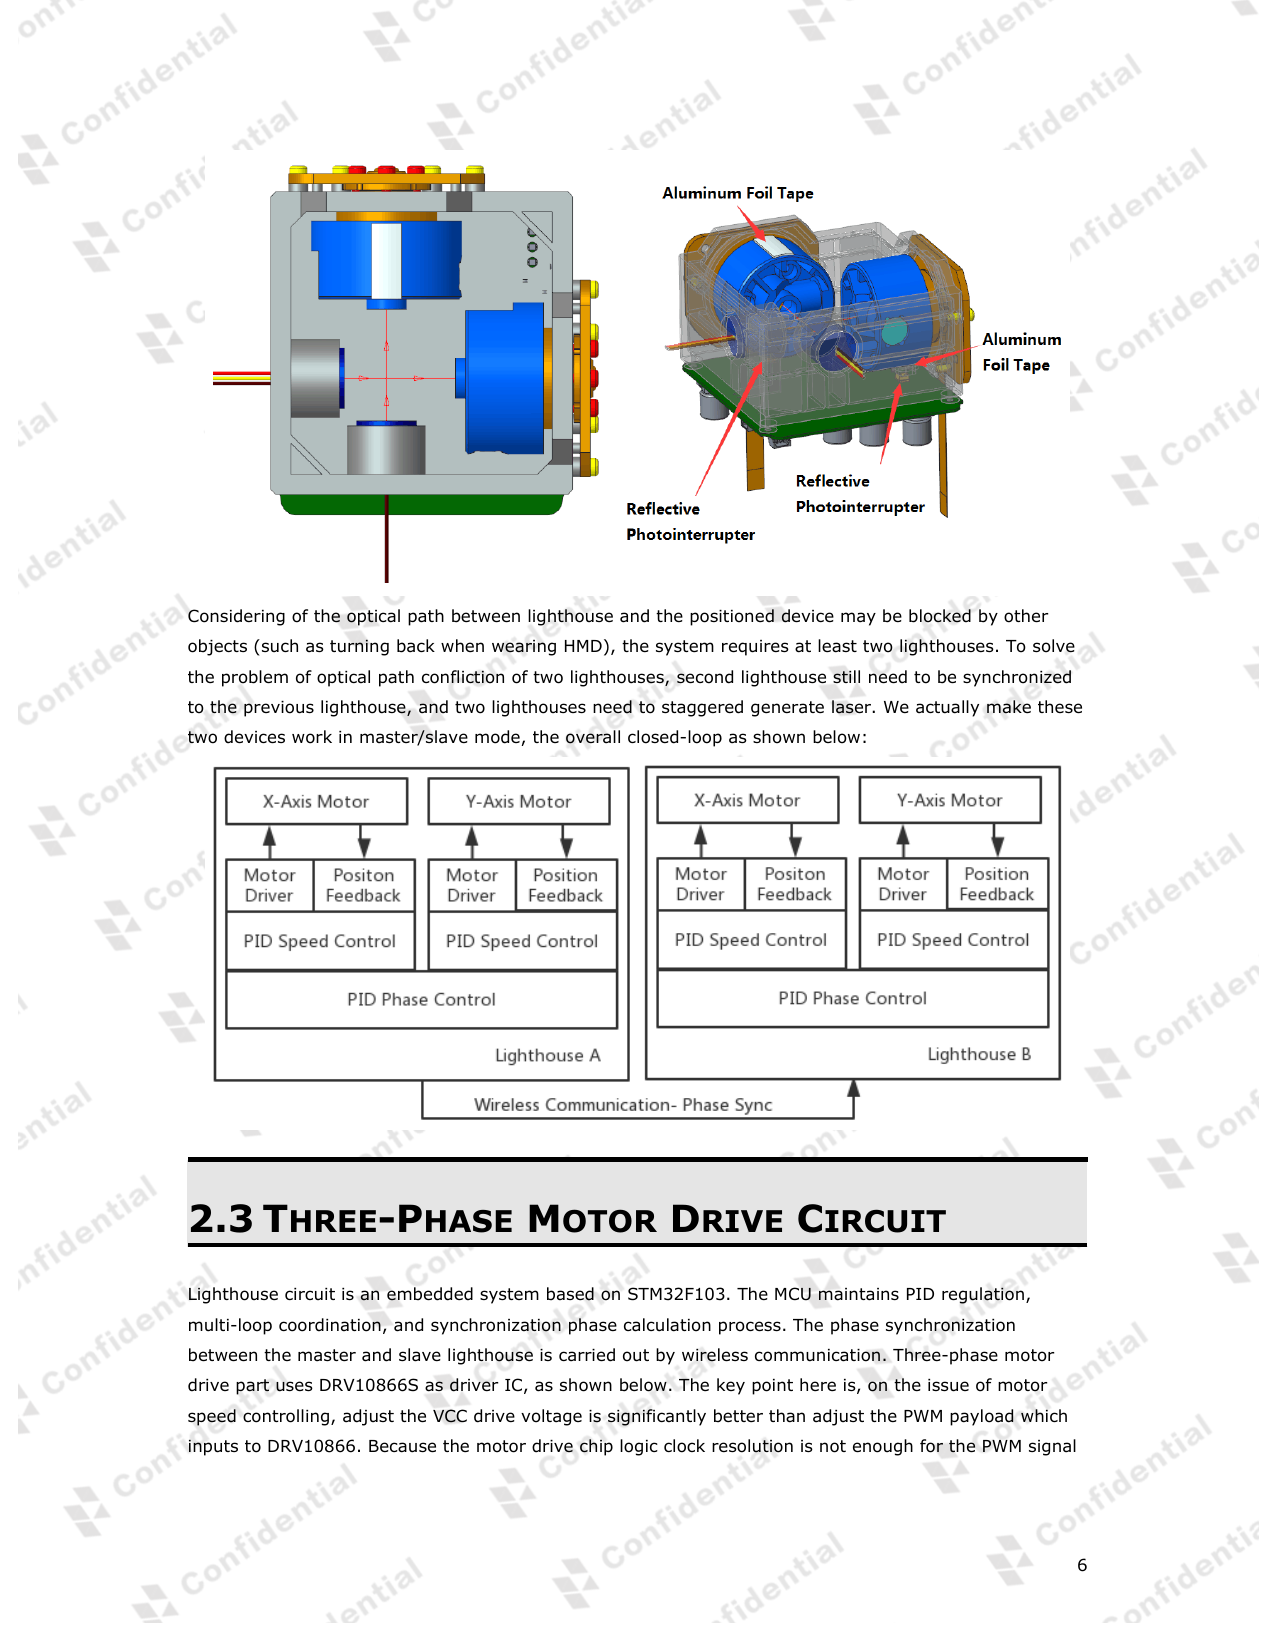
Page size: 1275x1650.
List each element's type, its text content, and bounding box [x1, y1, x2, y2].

picture [205, 150, 1070, 596]
text Considering of the optical path between lighthouse and the positioned device may be blocked by other objects (such as turning back when wearing HMD), the system requires at least two lighthouses. To solve the problem of optical path confliction of two lighthouses, second lighthouse still need to be synchronized to the previous lighthouse, and two lighthouses need to staggered generate laser. We actually make these two devices work in master/slave mode, the overall closed-loop as shown below: [187, 605, 1087, 747]
subtitle Three-Phase Motor Drive Circuit [187, 1195, 1087, 1247]
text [187, 1284, 1087, 1456]
picture [205, 757, 1070, 1130]
